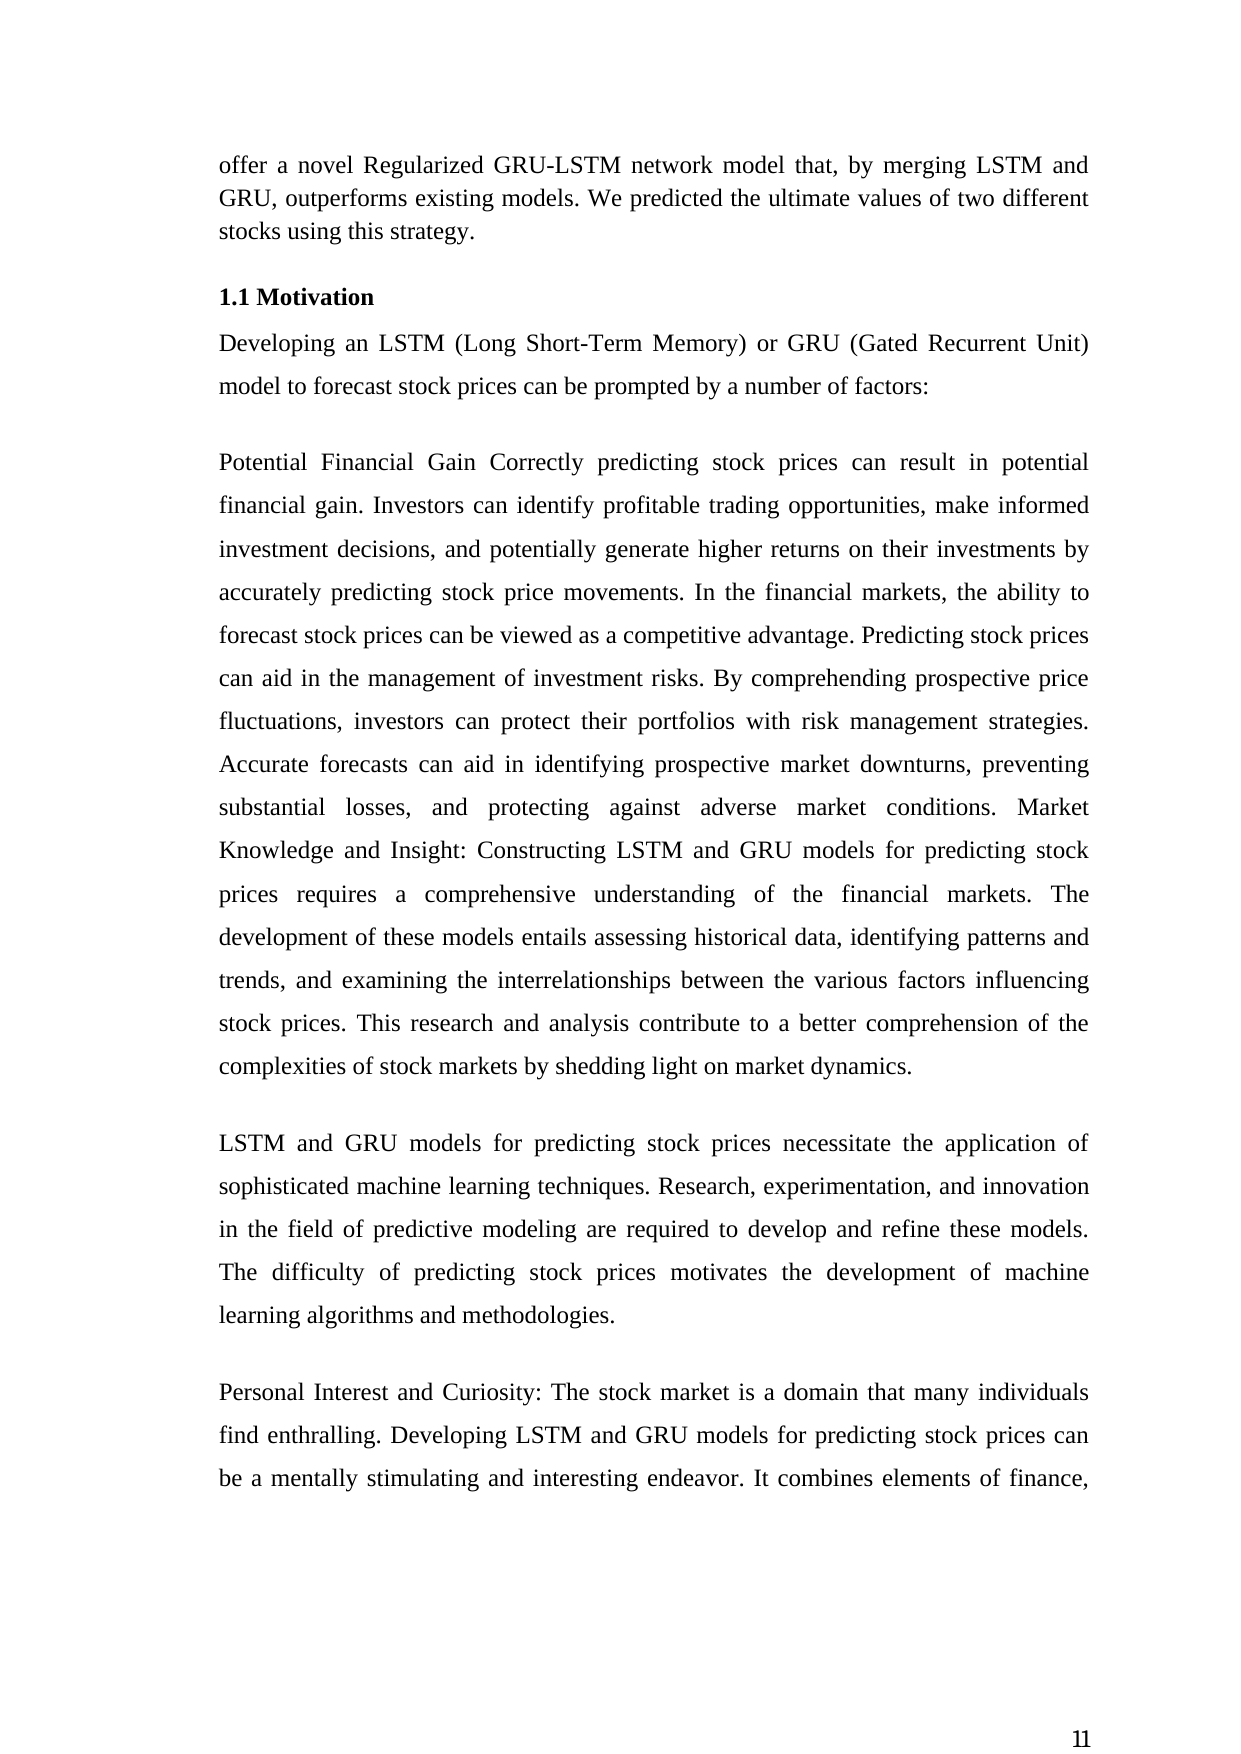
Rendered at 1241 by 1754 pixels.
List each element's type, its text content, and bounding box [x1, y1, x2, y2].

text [218, 150, 1090, 245]
text 1.1 Motivation [218, 282, 1090, 311]
text Developing an LSTM (Long Short-Term Memory) or GRU (Gated Recurrent Unit) model to forecast stock prices can be prompted by a number of factors: [218, 328, 1090, 400]
text LSTM and GRU models for predicting stock prices necessitate the application of sophisticated machine learning techniques. Research, experimentation, and innovation in the field of predictive modeling are required to develop and refine these models. The difficulty of predicting stock prices motivates the development of machine learning algorithms and methodologies. [218, 1128, 1090, 1329]
text Potential Financial Gain Correctly predicting stock prices can result in potential financial gain. Investors can identify profitable trading opportunities, make informed investment decisions, and potentially generate higher returns on their investments by accurately predicting stock price movements. In the financial markets, the ability to forecast stock prices can be viewed as a competitive advantage. Predicting stock prices can aid in the management of investment risks. By comprehending prospective price fluctuations, investors can protect their portfolios with risk management strategies. Accurate forecasts can aid in identifying prospective market downturns, preventing substantial losses, and protecting against adverse market conditions. Market Knowledge and Insight: Constructing LSTM and GRU models for predicting stock prices requires a comprehensive understanding of the financial markets. The development of these models entails assessing historical data, identifying patterns and trends, and examining the interrelationships between the various factors influencing stock prices. This research and analysis contribute to a better comprehension of the complexities of stock markets by shedding light on market dynamics. [218, 447, 1090, 1080]
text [218, 1377, 1090, 1492]
